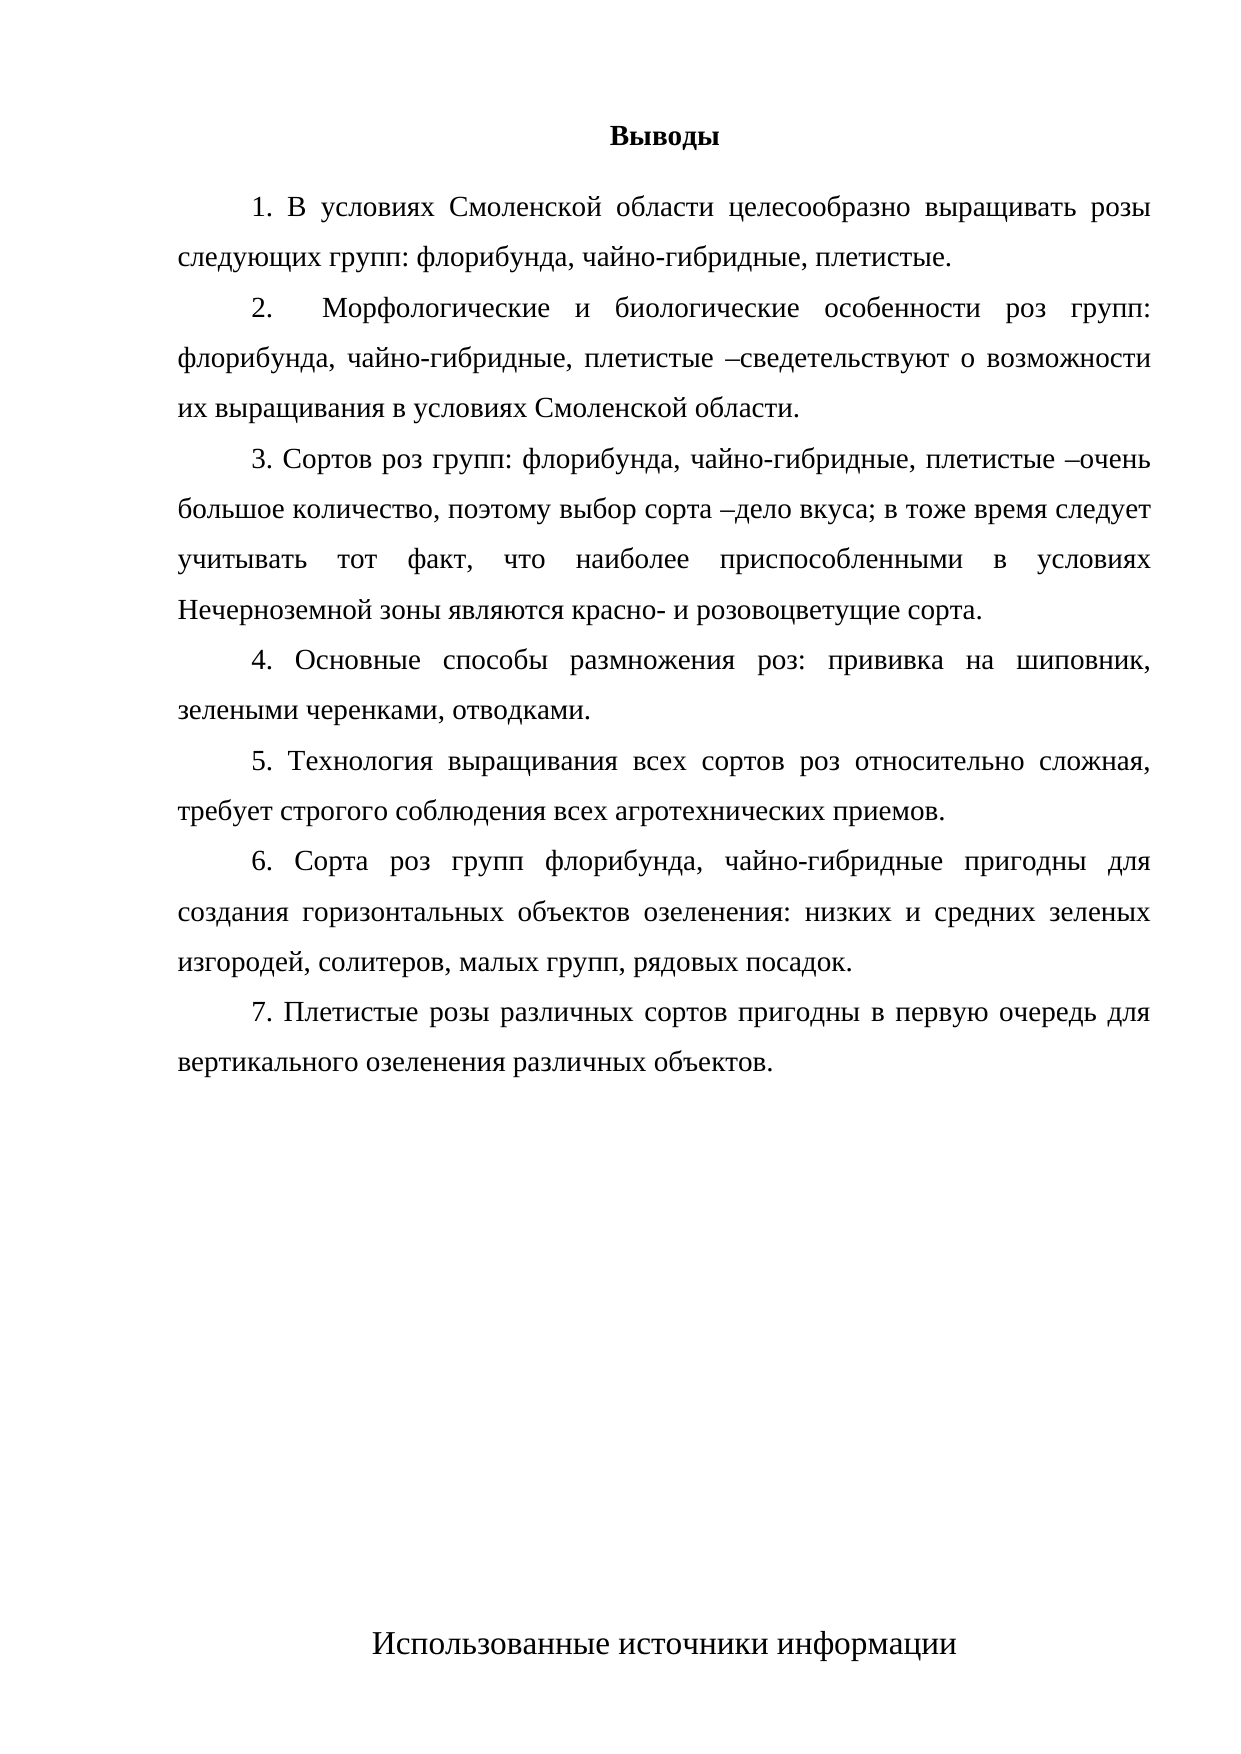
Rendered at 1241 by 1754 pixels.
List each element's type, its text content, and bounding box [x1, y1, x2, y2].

text 4. Основные способы размножения роз: прививка на шиповник, зелеными черенками, отводками. [177, 642, 1152, 726]
text 2. Морфологические и биологические особенности роз групп: флорибунда, чайно-гибридные, плетистые –сведетельствуют о возможности их выращивания в условиях Смоленской области. [177, 290, 1152, 424]
text Использованные источники информации [177, 1624, 1152, 1662]
text 7. Плетистые розы различных сортов пригодны в первую очередь для вертикального озеленения различных объектов. [177, 994, 1152, 1078]
text 5. Технология выращивания всех сортов роз относительно сложная, требует строгого соблюдения всех агротехнических приемов. [177, 743, 1152, 827]
text 6. Сорта роз групп флорибунда, чайно-гибридные пригодны для создания горизонтальных объектов озеленения: низких и средних зеленых изгородей, солитеров, малых групп, рядовых посадок. [177, 843, 1152, 977]
text 3. Сортов роз групп: флорибунда, чайно-гибридные, плетистые –очень большое количество, поэтому выбор сорта –дело вкуса; в тоже время следует учитывать тот факт, что наиболее приспособленными в условиях Нечерноземной зоны являются красно- и розовоцветущие сорта. [177, 441, 1152, 625]
text Выводы [177, 118, 1152, 152]
text 1. В условиях Смоленской области целесообразно выращивать розы следующих групп: флорибунда, чайно-гибридные, плетистые. [177, 189, 1152, 273]
